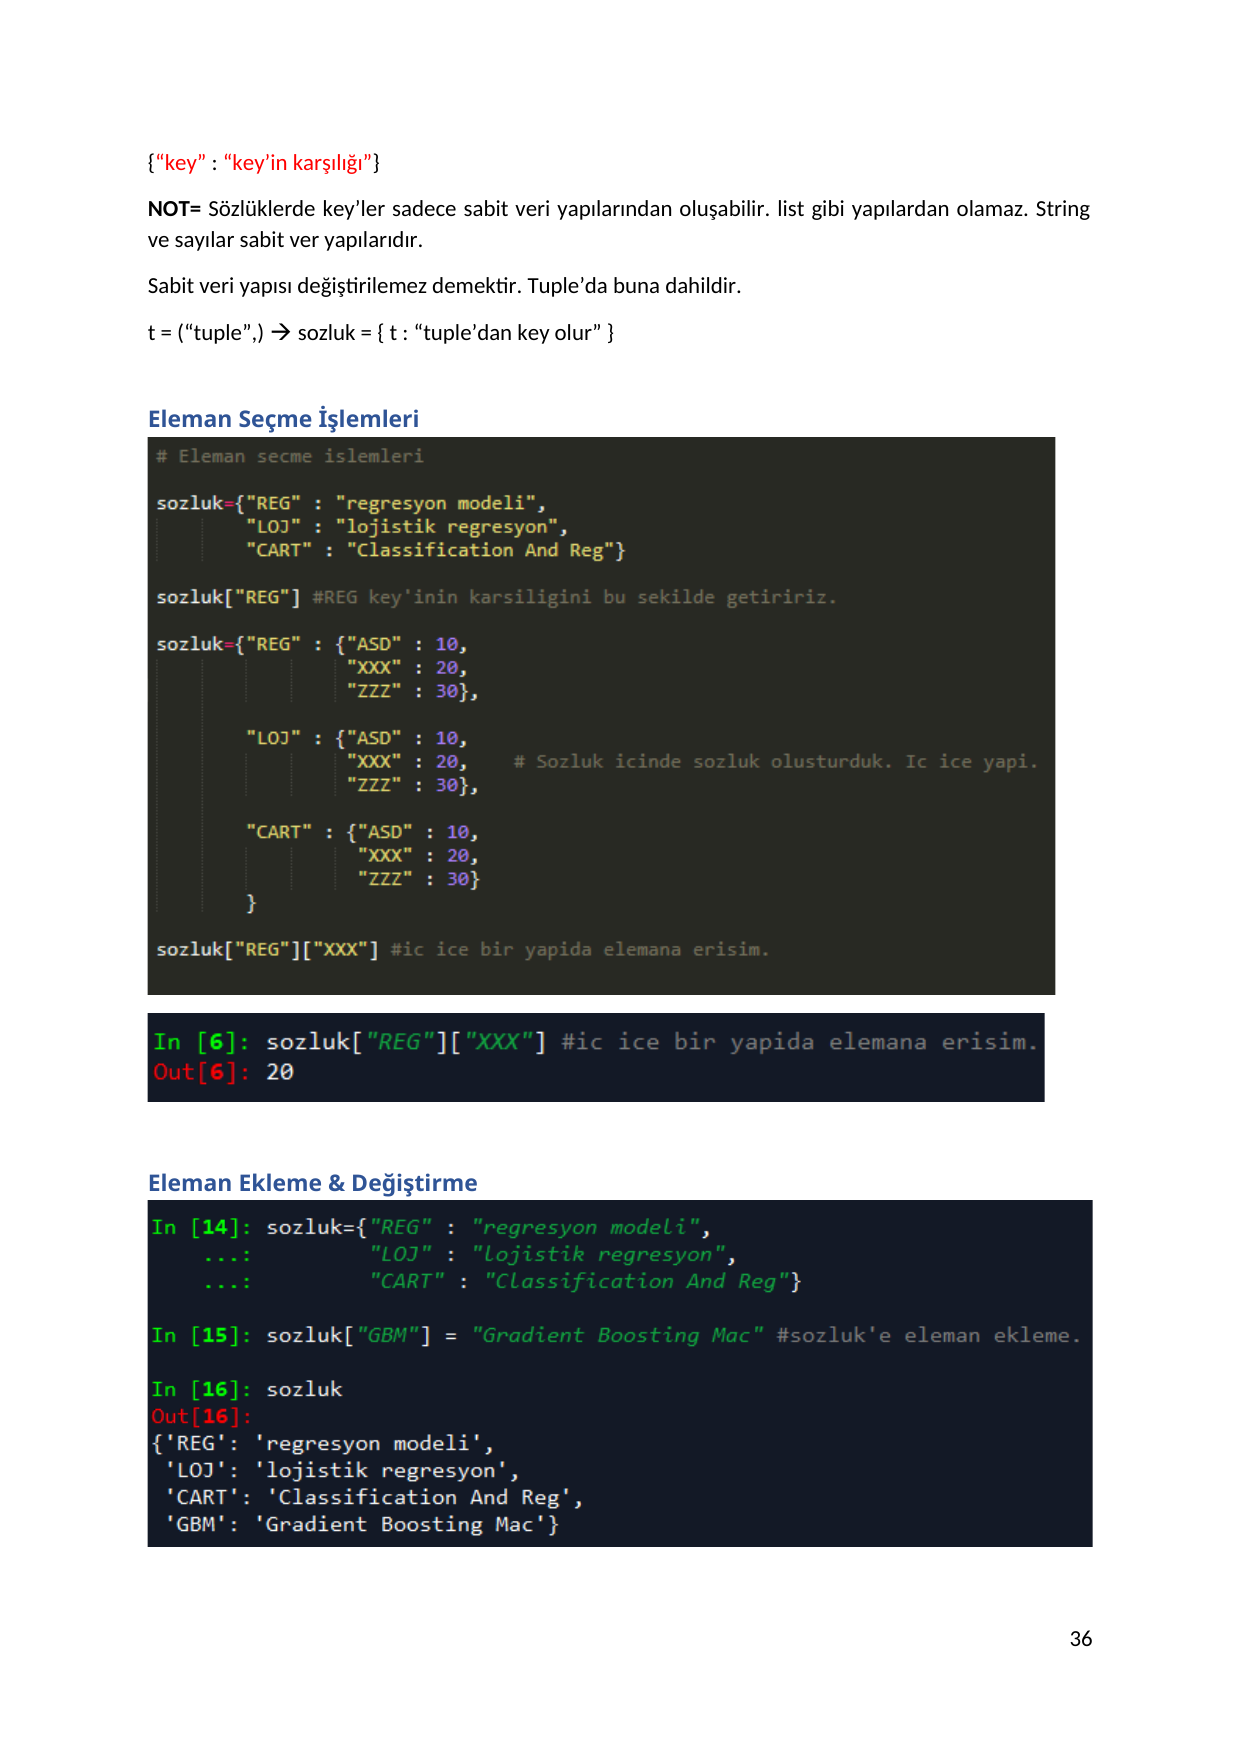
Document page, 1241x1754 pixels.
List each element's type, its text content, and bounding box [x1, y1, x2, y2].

text NOT= Sözlüklerde key’ler sadece sabit veri yapılarından oluşabilir. list gibi yapılardan olamaz. String ve sayılar sabit ver yapılarıdır. [148, 194, 1092, 253]
text t = (“tuple”,) sozluk = { t : “tuple’dan key olur” } [148, 318, 1092, 347]
picture [147, 437, 1056, 995]
text {“key” : “key’in karşılığı”} [148, 148, 1092, 176]
picture [147, 1200, 1093, 1547]
subtitle Eleman Ekleme & Değiştirme [148, 1167, 1092, 1198]
text Sabit veri yapısı değiştirilemez demektir. Tuple’da buna dahildir. [148, 272, 1092, 300]
subtitle Eleman Seçme İşlemleri [148, 403, 1092, 434]
picture [147, 1013, 1045, 1102]
